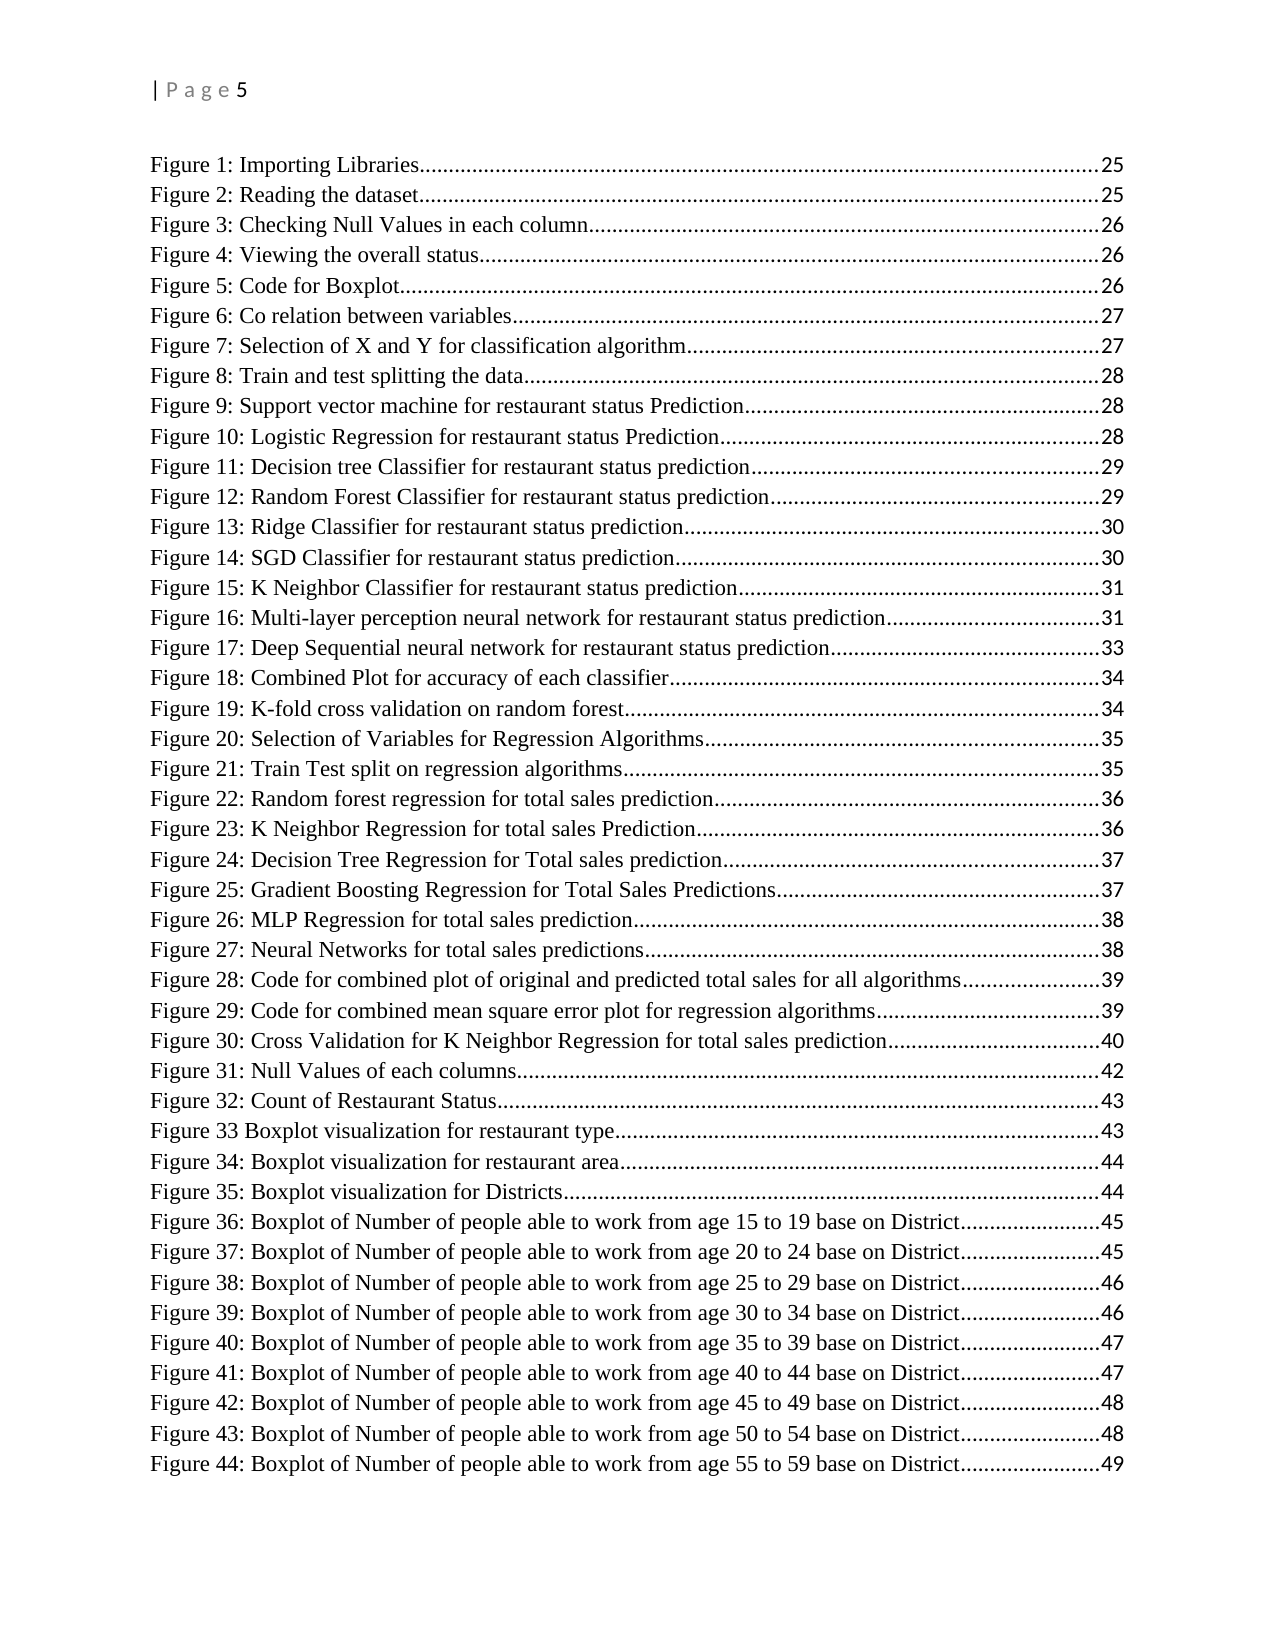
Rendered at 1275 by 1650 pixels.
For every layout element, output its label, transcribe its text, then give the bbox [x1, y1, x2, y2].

text Figure 18: Combined Plot for accuracy of each classifier 34 [150, 663, 1125, 692]
text Figure 21: Train Test split on regression algorithms 35 [150, 754, 1125, 782]
text Figure 1: Importing Libraries 25 [150, 150, 1125, 178]
text Figure 20: Selection of Variables for Regression Algorithms 35 [150, 724, 1125, 752]
text Figure 3: Checking Null Values in each column 26 [150, 210, 1125, 238]
text Figure 43: Boxplot of Number of people able to work from age 50 to 54 base on District 48 [150, 1419, 1125, 1447]
text Figure 24: Decision Tree Regression for Total sales prediction 37 [150, 845, 1125, 873]
text Figure 44: Boxplot of Number of people able to work from age 55 to 59 base on District 49 [150, 1449, 1125, 1477]
text Figure 14: SGD Classifier for restaurant status prediction 30 [150, 543, 1125, 571]
text Figure 10: Logistic Regression for restaurant status Prediction 28 [150, 422, 1125, 450]
text Figure 7: Selection of X and Y for classification algorithm 27 [150, 331, 1125, 359]
text Figure 22: Random forest regression for total sales prediction 36 [150, 784, 1125, 812]
text Figure 9: Support vector machine for restaurant status Prediction 28 [150, 392, 1125, 420]
text Figure 19: K-fold cross validation on random forest 34 [150, 694, 1125, 722]
text Figure 37: Boxplot of Number of people able to work from age 20 to 24 base on District 45 [150, 1237, 1125, 1266]
text Figure 2: Reading the dataset 25 [150, 180, 1125, 208]
text Figure 16: Multi-layer perception neural network for restaurant status prediction 31 [150, 603, 1125, 631]
text Figure 12: Random Forest Classifier for restaurant status prediction 29 [150, 482, 1125, 510]
text Figure 36: Boxplot of Number of people able to work from age 15 to 19 base on District 45 [150, 1207, 1125, 1235]
text Figure 11: Decision tree Classifier for restaurant status prediction 29 [150, 452, 1125, 480]
text Figure 40: Boxplot of Number of people able to work from age 35 to 39 base on District 47 [150, 1328, 1125, 1356]
text Figure 5: Code for Boxplot 26 [150, 271, 1125, 299]
text Figure 25: Gradient Boosting Regression for Total Sales Predictions 37 [150, 875, 1125, 903]
text Figure 31: Null Values of each columns 42 [150, 1056, 1125, 1084]
text Figure 29: Code for combined mean square error plot for regression algorithms 39 [150, 996, 1125, 1024]
text Figure 30: Cross Validation for K Neighbor Regression for total sales prediction 40 [150, 1026, 1125, 1054]
text Figure 34: Boxplot visualization for restaurant area 44 [150, 1147, 1125, 1175]
text Figure 27: Neural Networks for total sales predictions 38 [150, 935, 1125, 963]
text Figure 6: Co relation between variables 27 [150, 301, 1125, 329]
text Figure 17: Deep Sequential neural network for restaurant status prediction 33 [150, 633, 1125, 661]
text Figure 13: Ridge Classifier for restaurant status prediction 30 [150, 512, 1125, 541]
text Figure 23: K Neighbor Regression for total sales Prediction 36 [150, 814, 1125, 843]
text Figure 4: Viewing the overall status 26 [150, 241, 1125, 269]
text Figure 15: K Neighbor Classifier for restaurant status prediction 31 [150, 573, 1125, 601]
text Figure 39: Boxplot of Number of people able to work from age 30 to 34 base on District 46 [150, 1298, 1125, 1326]
text Figure 35: Boxplot visualization for Districts 44 [150, 1177, 1125, 1205]
text Figure 8: Train and test splitting the data 28 [150, 361, 1125, 389]
text Figure 33 Boxplot visualization for restaurant type 43 [150, 1117, 1125, 1145]
text Figure 41: Boxplot of Number of people able to work from age 40 to 44 base on District 47 [150, 1358, 1125, 1386]
text Figure 32: Count of Restaurant Status 43 [150, 1086, 1125, 1114]
text Figure 42: Boxplot of Number of people able to work from age 45 to 49 base on District 48 [150, 1388, 1125, 1417]
text Figure 38: Boxplot of Number of people able to work from age 25 to 29 base on District 46 [150, 1268, 1125, 1296]
text Figure 26: MLP Regression for total sales prediction 38 [150, 905, 1125, 933]
text Figure 28: Code for combined plot of original and predicted total sales for all algorithms 39 [150, 966, 1125, 994]
